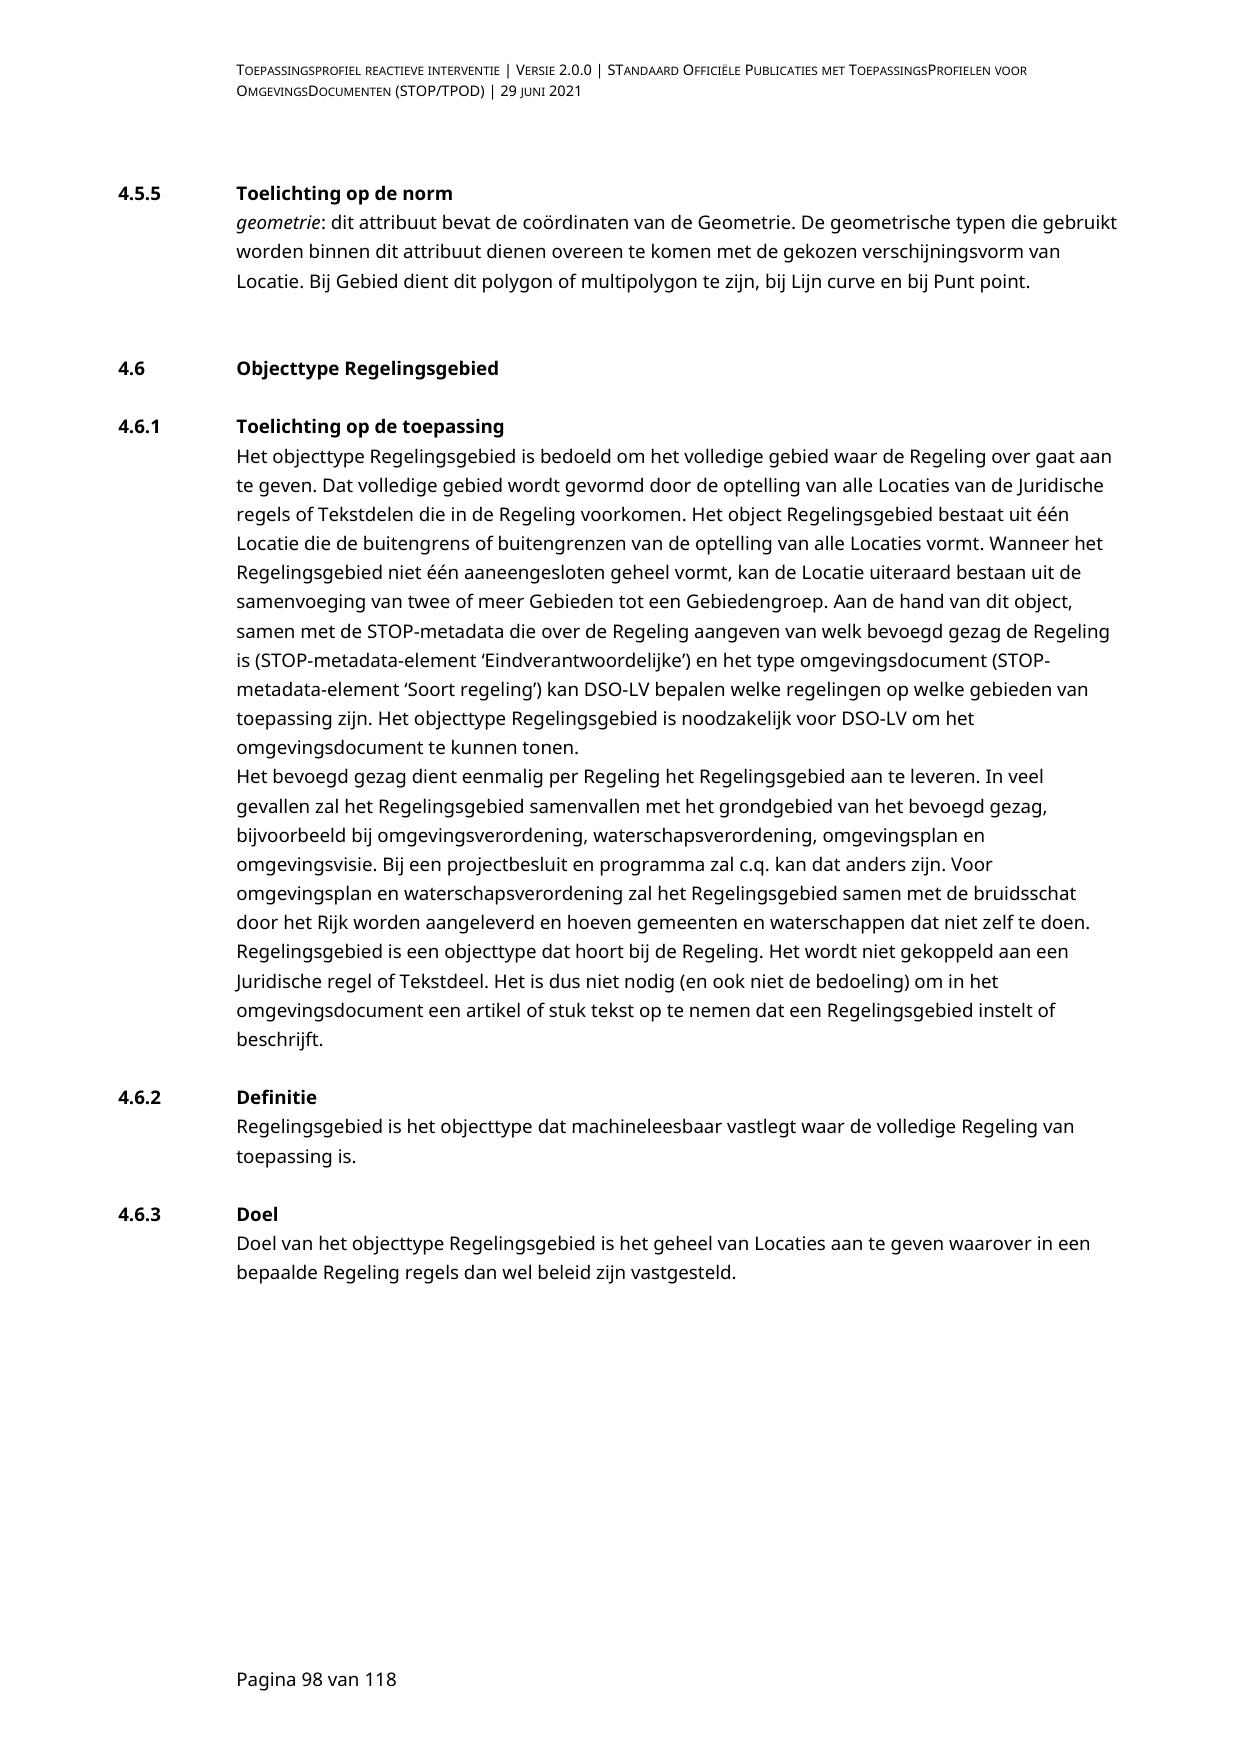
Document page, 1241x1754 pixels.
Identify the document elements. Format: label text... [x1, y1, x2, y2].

text Doel van het objecttype Regelingsgebied is het geheel van Locaties aan te geven waarover in een bepaalde Regeling regels dan wel beleid zijn vastgesteld. [236, 1227, 1122, 1286]
subtitle Doel [118, 1198, 1122, 1227]
subtitle Toelichting op de toepassing [118, 411, 1122, 440]
text geometrie: dit attribuut bevat de coördinaten van de Geometrie. De geometrische typen die gebruikt worden binnen dit attribuut dienen overeen te komen met de gekozen verschijningsvorm van Locatie. Bij Gebied dient dit polygon of multipolygon te zijn, bij Lijn curve en bij Punt point. [236, 206, 1122, 294]
text Regelingsgebied is een objecttype dat hoort bij de Regeling. Het wordt niet gekoppeld aan een Juridische regel of Tekstdeel. Het is dus niet nodig (en ook niet de bedoeling) om in het omgevingsdocument een artikel of stuk tekst op te nemen dat een Regelingsgebied instelt of beschrijft. [236, 936, 1122, 1052]
text Regelingsgebied is het objecttype dat machineleesbaar vastlegt waar de volledige Regeling van toepassing is. [236, 1111, 1122, 1169]
subtitle Toelichting op de norm [118, 177, 1122, 206]
text Het objecttype Regelingsgebied is bedoeld om het volledige gebied waar de Regeling over gaat aan te geven. Dat volledige gebied wordt gevormd door de optelling van alle Locaties van de Juridische regels of Tekstdelen die in de Regeling voorkomen. Het object Regelingsgebied bestaat uit één Locatie die de buitengrens of buitengrenzen van de optelling van alle Locaties vormt. Wanneer het Regelingsgebied niet één aaneengesloten geheel vormt, kan de Locatie uiteraard bestaan uit de samenvoeging van twee of meer Gebieden tot een Gebiedengroep. Aan de hand van dit object, samen met de STOP-metadata die over de Regeling aangeven van welk bevoegd gezag de Regeling is (STOP-metadata-element ‘Eindverantwoordelijke’) en het type omgevingsdocument (STOP-metadata-element ‘Soort regeling’) kan DSO-LV bepalen welke regelingen op welke gebieden van toepassing zijn. Het objecttype Regelingsgebied is noodzakelijk voor DSO-LV om het omgevingsdocument te kunnen tonen. [236, 440, 1122, 761]
subtitle Objecttype Regelingsgebied [118, 352, 1122, 381]
text Het bevoegd gezag dient eenmalig per Regeling het Regelingsgebied aan te leveren. In veel gevallen zal het Regelingsgebied samenvallen met het grondgebied van het bevoegd gezag, bijvoorbeeld bij omgevingsverordening, waterschapsverordening, omgevingsplan en omgevingsvisie. Bij een projectbesluit en programma zal c.q. kan dat anders zijn. Voor omgevingsplan en waterschapsverordening zal het Regelingsgebied samen met de bruidsschat door het Rijk worden aangeleverd en hoeven gemeenten en waterschappen dat niet zelf te doen. [236, 761, 1122, 936]
subtitle Definitie [118, 1081, 1122, 1111]
